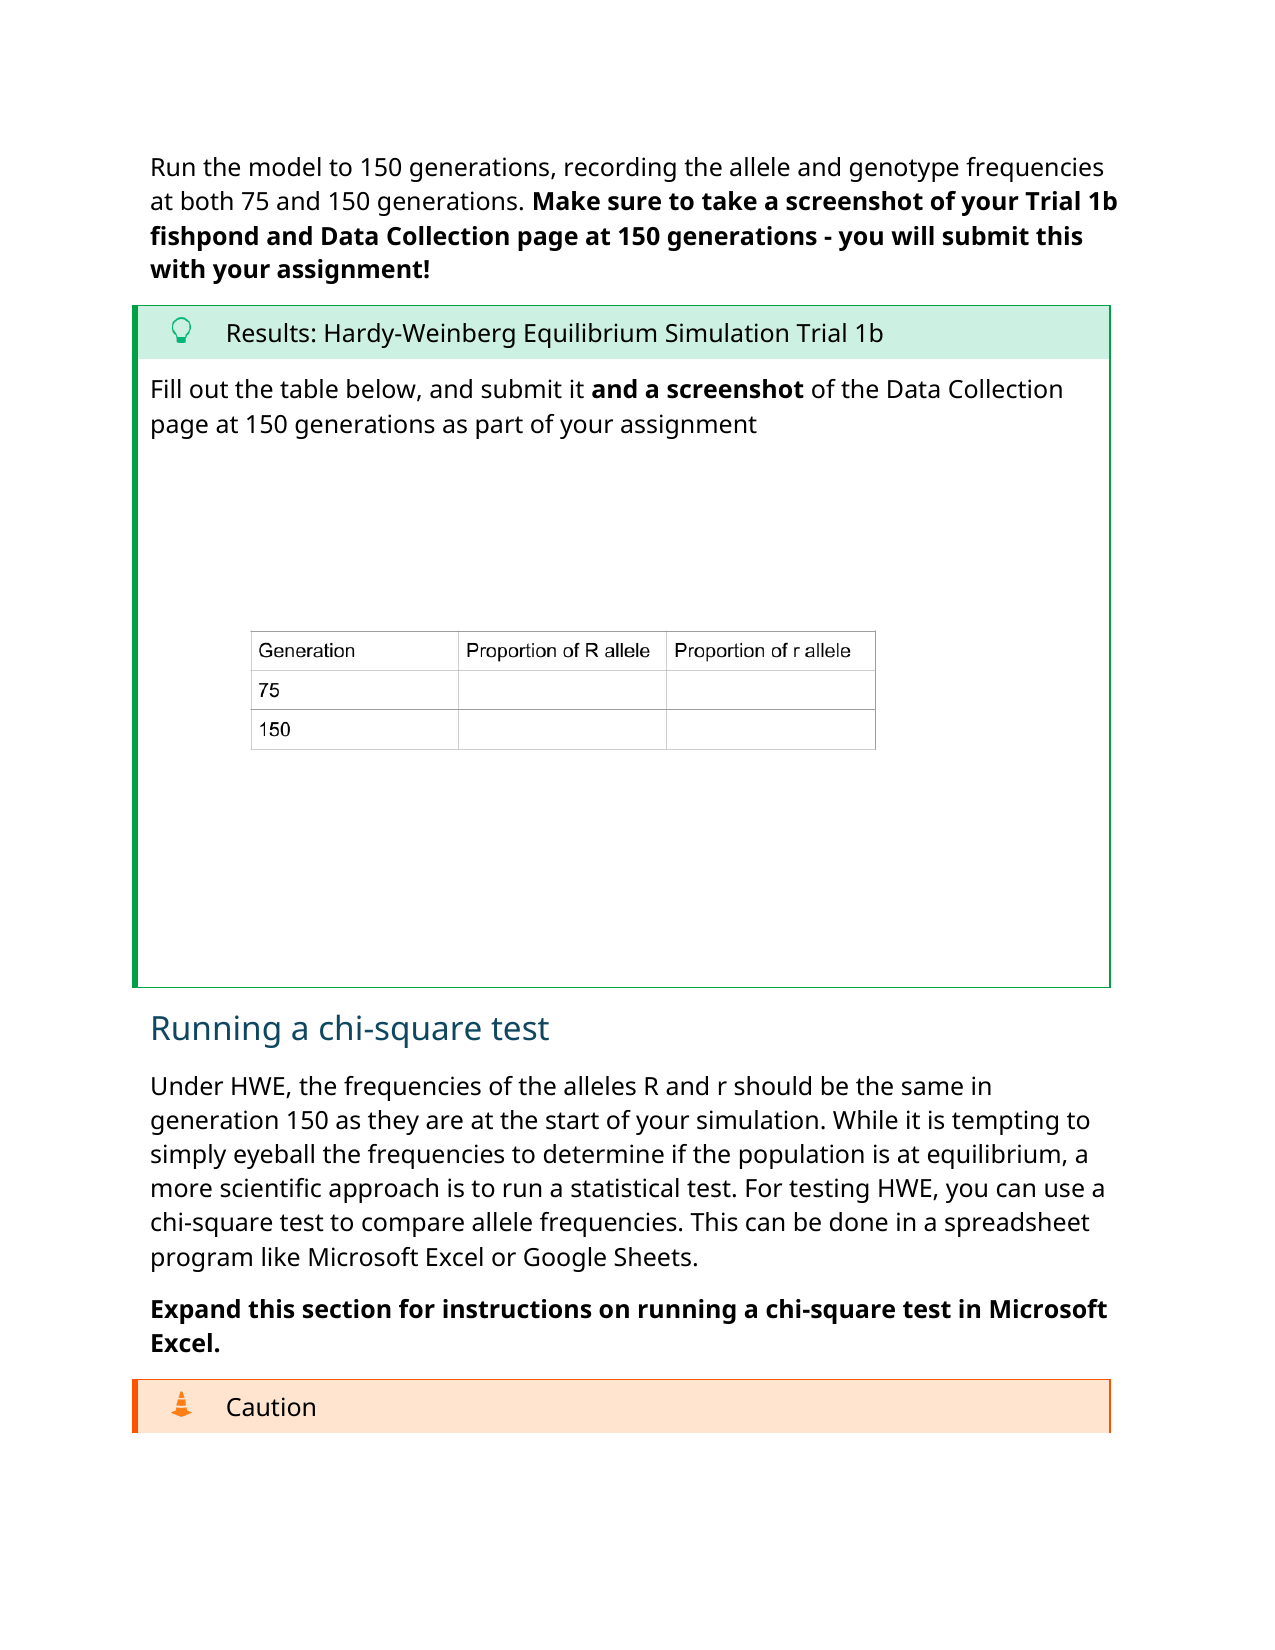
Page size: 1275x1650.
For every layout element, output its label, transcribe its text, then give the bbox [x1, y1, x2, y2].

text Run the model to 150 generations, recording the allele and genotype frequencies at both 75 and 150 generations. Make sure to take a screenshot of your Trial 1b fishpond and Data Collection page at 150 generations - you will submit this with your assignment! [150, 150, 1125, 286]
text Expand this section for instructions on running a chi-square test in Microsoft Excel. [150, 1292, 1125, 1360]
subtitle Running a chi-square test [150, 1005, 1125, 1050]
text Under HWE, the frequencies of the alleles R and r should be the same in generation 150 as they are at the start of your simulation. While it is tempting to simply eyeball the frequencies to determine if the population is at equilibrium, a more scientific approach is to run a statistical test. For testing HWE, you can use a chi-square test to compare allele frequencies. This can be done in a spreadsheet program like Microsoft Excel or Google Sheets. [150, 1069, 1125, 1273]
table_header Results: Hardy-Weinberg Equilibrium Simulation Trial 1b [138, 306, 1109, 359]
table_header Caution [138, 1380, 1109, 1433]
table_cell Fill out the table below, and submit it and a screenshot of the Data Collection page at 150 generations as part of your assignment [138, 359, 1109, 987]
picture [168, 459, 957, 902]
picture [168, 317, 194, 343]
picture [168, 1391, 194, 1417]
